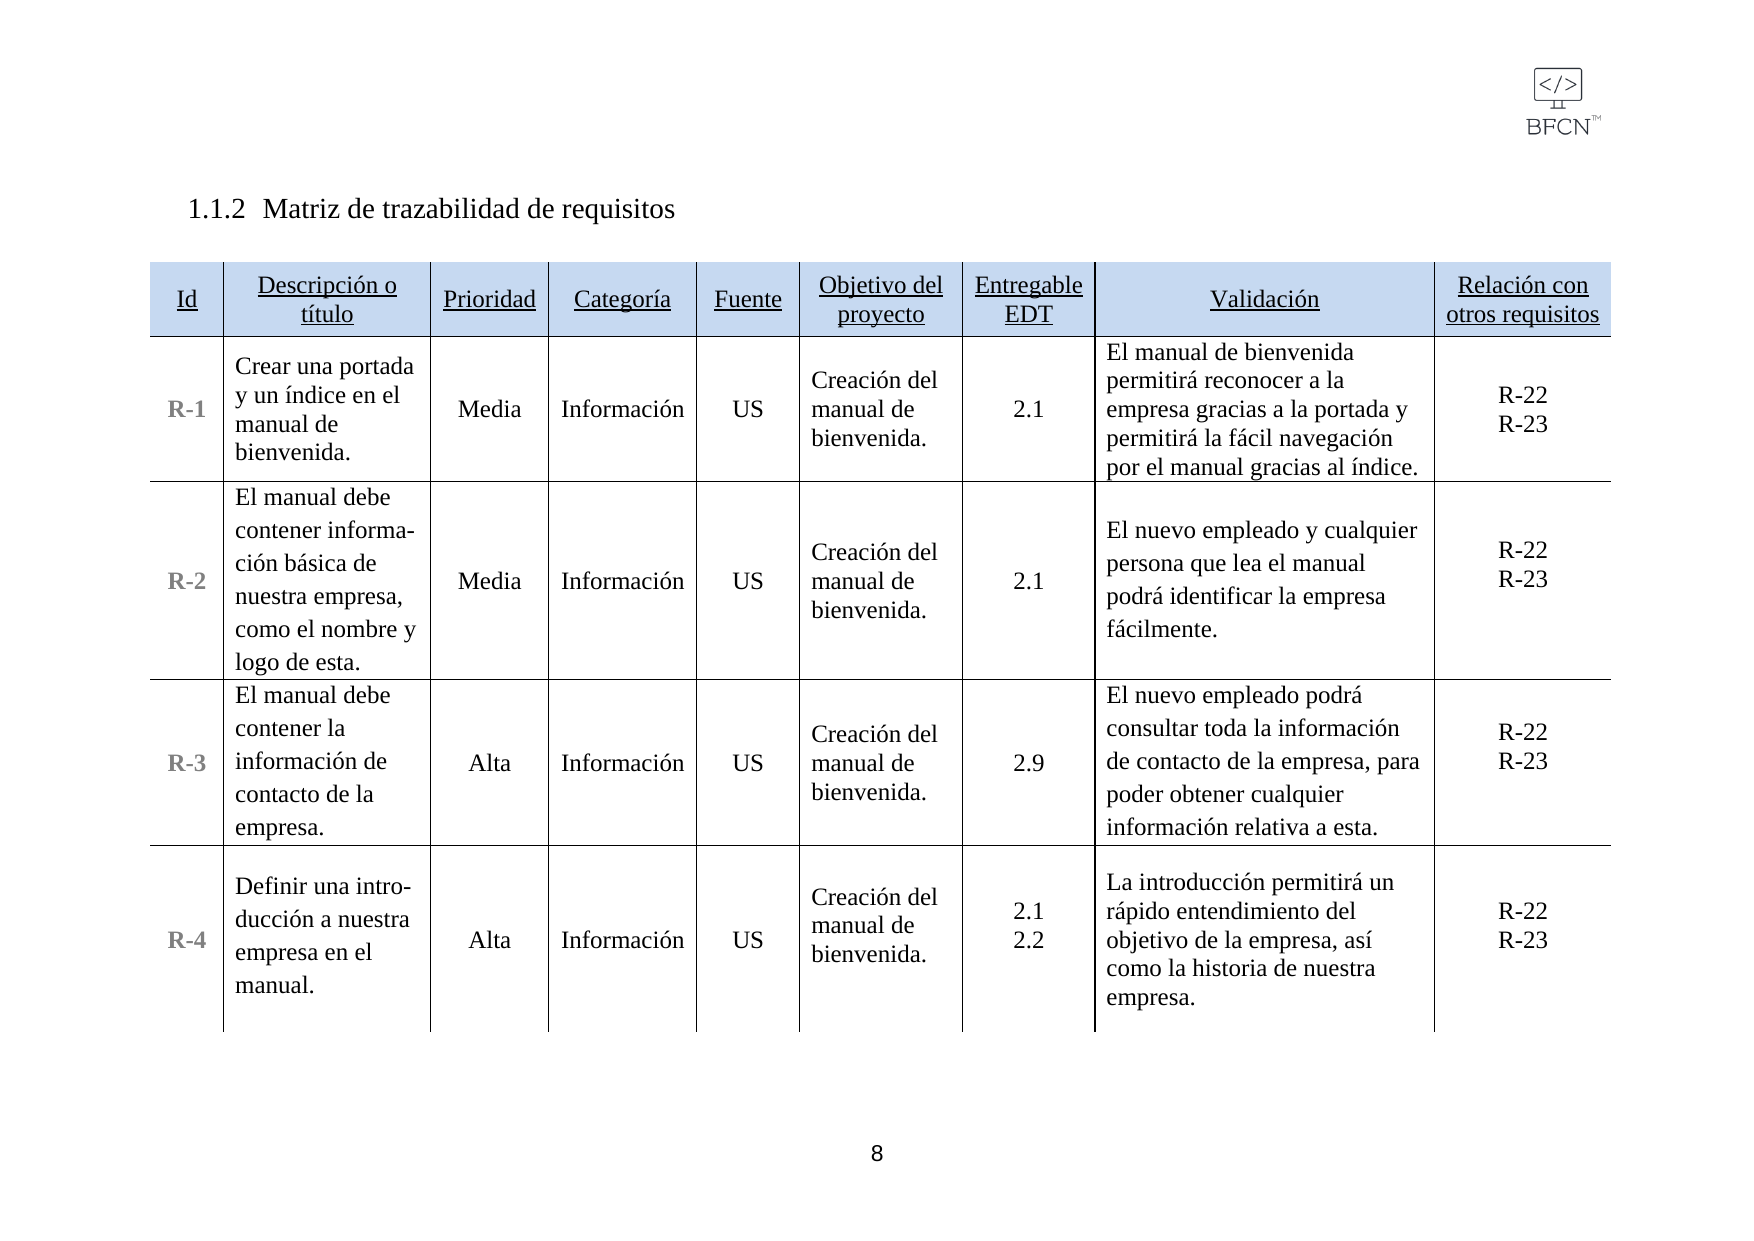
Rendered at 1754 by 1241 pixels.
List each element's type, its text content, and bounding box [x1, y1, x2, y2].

table_cell US [697, 482, 799, 679]
table_header Objetivo del proyecto [800, 262, 962, 336]
table_cell R-22 R-23 [1435, 337, 1611, 481]
table_header Entregable EDT [963, 262, 1094, 336]
table_cell Definir una intro-ducción a nuestra empresa en el manual. [224, 846, 430, 1032]
table_header Categoría [549, 262, 696, 336]
table_header Descripción o título [224, 262, 430, 336]
table_cell El nuevo empleado y cualquier persona que lea el manual podrá identificar la empresa fácilmente. [1096, 482, 1434, 679]
table_cell Crear una portada y un índice en el manual de bienvenida. [224, 337, 430, 481]
table_cell 2.1 2.2 [963, 846, 1094, 1032]
table_cell US [697, 680, 799, 845]
subtitle Matriz de trazabilidad de requisitos [187, 191, 1604, 225]
table_cell R-2 [150, 482, 223, 679]
table_cell Creación del manual de bienvenida. [800, 680, 962, 845]
table_cell R-22 R-23 [1435, 846, 1611, 1032]
table_cell El nuevo empleado podrá consultar toda la información de contacto de la empresa, para poder obtener cualquier información relativa a esta. [1096, 680, 1434, 845]
table_cell El manual de bienvenida permitirá reconocer a la empresa gracias a la portada y permitirá la fácil navegación por el manual gracias al índice. [1096, 337, 1434, 481]
table_cell 2.1 [963, 337, 1094, 481]
table_cell Alta [431, 846, 548, 1032]
table_header Id [150, 262, 223, 336]
table_cell Creación del manual de bienvenida. [800, 337, 962, 481]
table_cell Media [431, 482, 548, 679]
table_cell R-22 R-23 [1435, 482, 1611, 679]
table_cell US [697, 846, 799, 1032]
table_cell Creación del manual de bienvenida. [800, 846, 962, 1032]
table_header Validación [1096, 262, 1434, 336]
table_header Fuente [697, 262, 799, 336]
table_cell Información [549, 337, 696, 481]
table_cell US [697, 337, 799, 481]
table_header Relación con otros requisitos [1435, 262, 1611, 336]
table_cell Información [549, 680, 696, 845]
table_cell Alta [431, 680, 548, 845]
table_cell R-22 R-23 [1435, 680, 1611, 845]
table_cell Información [549, 846, 696, 1032]
table_cell El manual debe contener la información de contacto de la empresa. [224, 680, 430, 845]
table_cell R-3 [150, 680, 223, 845]
table_header Prioridad [431, 262, 548, 336]
picture [1522, 60, 1604, 142]
table_cell Media [431, 337, 548, 481]
table_cell Creación del manual de bienvenida. [800, 482, 962, 679]
table_cell R-4 [150, 846, 223, 1032]
table_cell La introducción permitirá un rápido entendimiento del objetivo de la empresa, así como la historia de nuestra empresa. [1096, 846, 1434, 1032]
table_cell El manual debe contener informa-ción básica de nuestra empresa, como el nombre y logo de esta. [224, 482, 430, 679]
table_cell 2.9 [963, 680, 1094, 845]
table_cell 2.1 [963, 482, 1094, 679]
table_cell Información [549, 482, 696, 679]
table_cell R-1 [150, 337, 223, 481]
